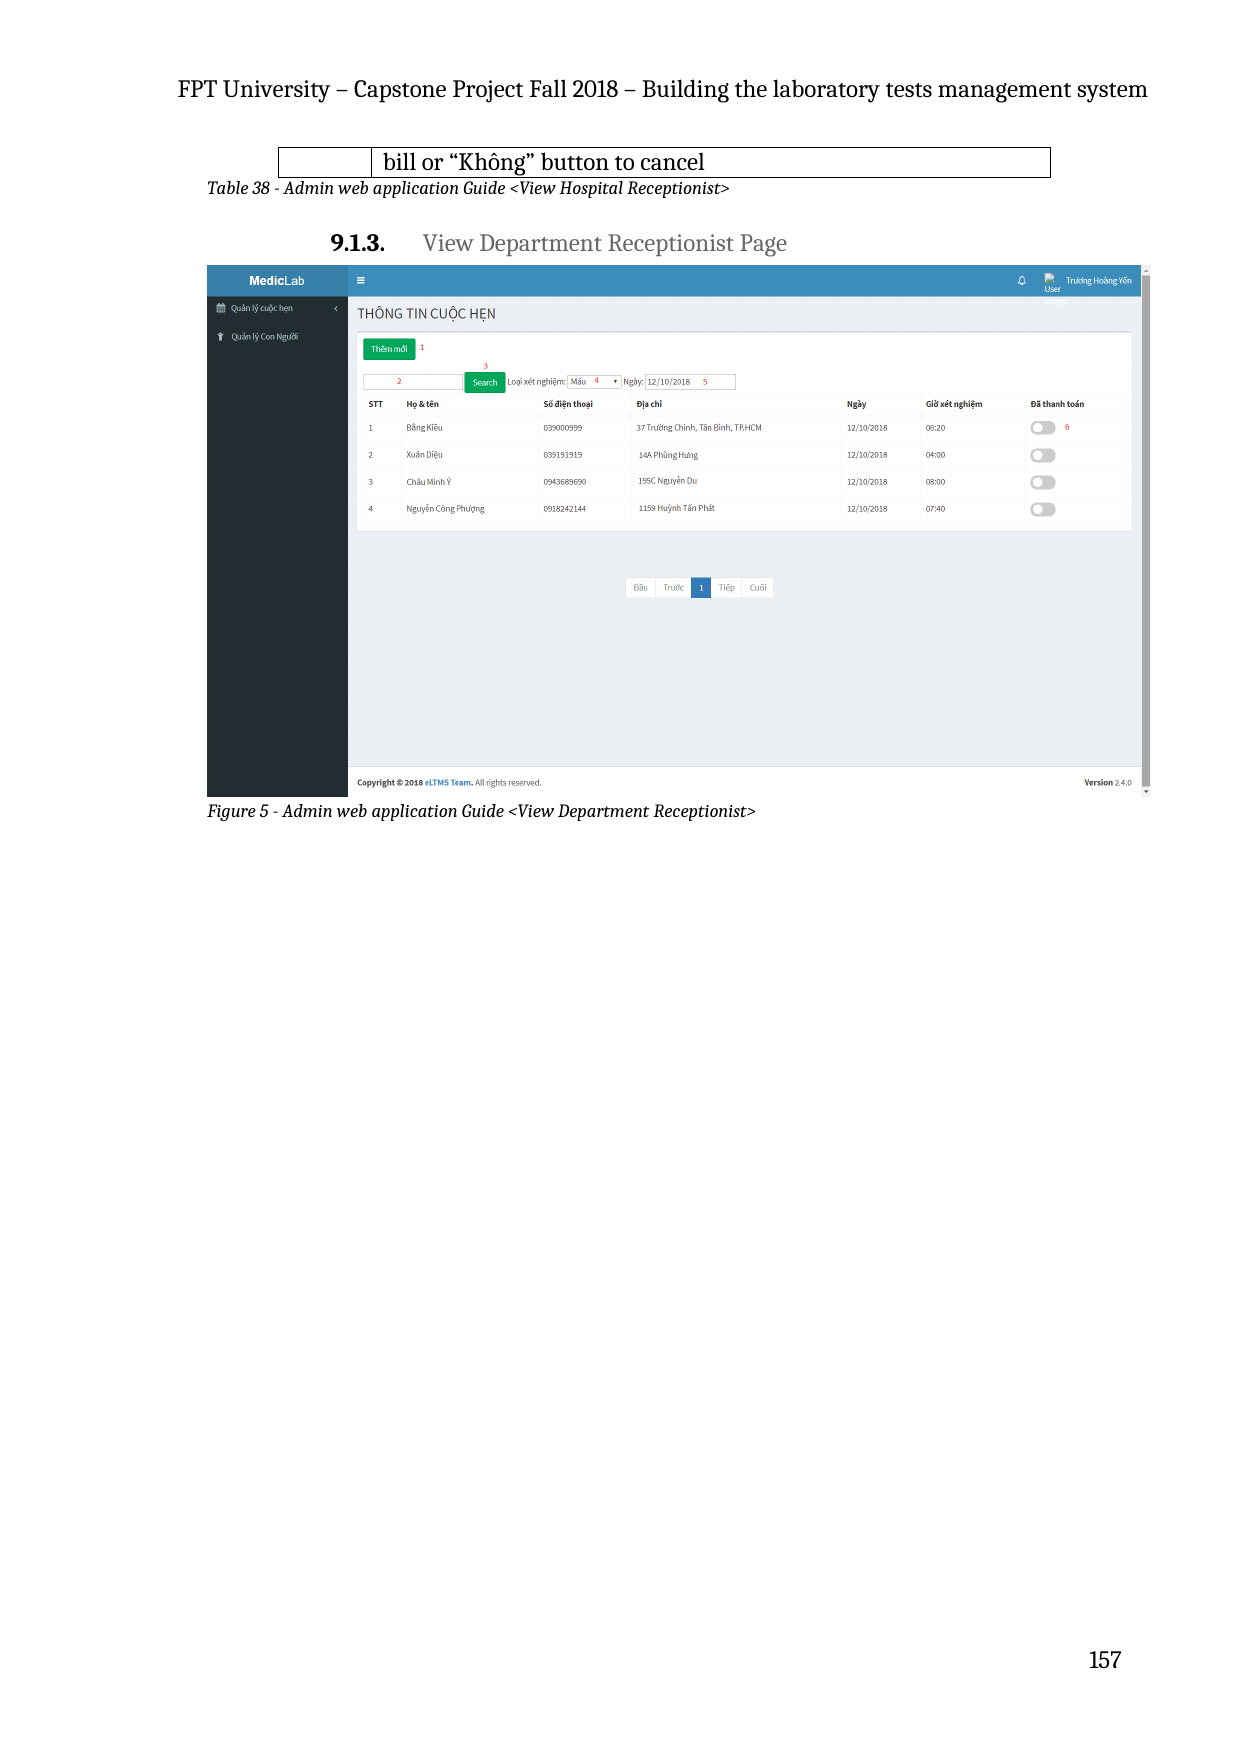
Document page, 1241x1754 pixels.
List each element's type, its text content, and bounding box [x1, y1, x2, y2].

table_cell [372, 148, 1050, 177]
text Figure 5 - Admin web application Guide <View Department Receptionist> [207, 801, 1122, 822]
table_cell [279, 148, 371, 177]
subtitle View Department Receptionist Page [385, 228, 1114, 257]
picture [207, 265, 1151, 797]
